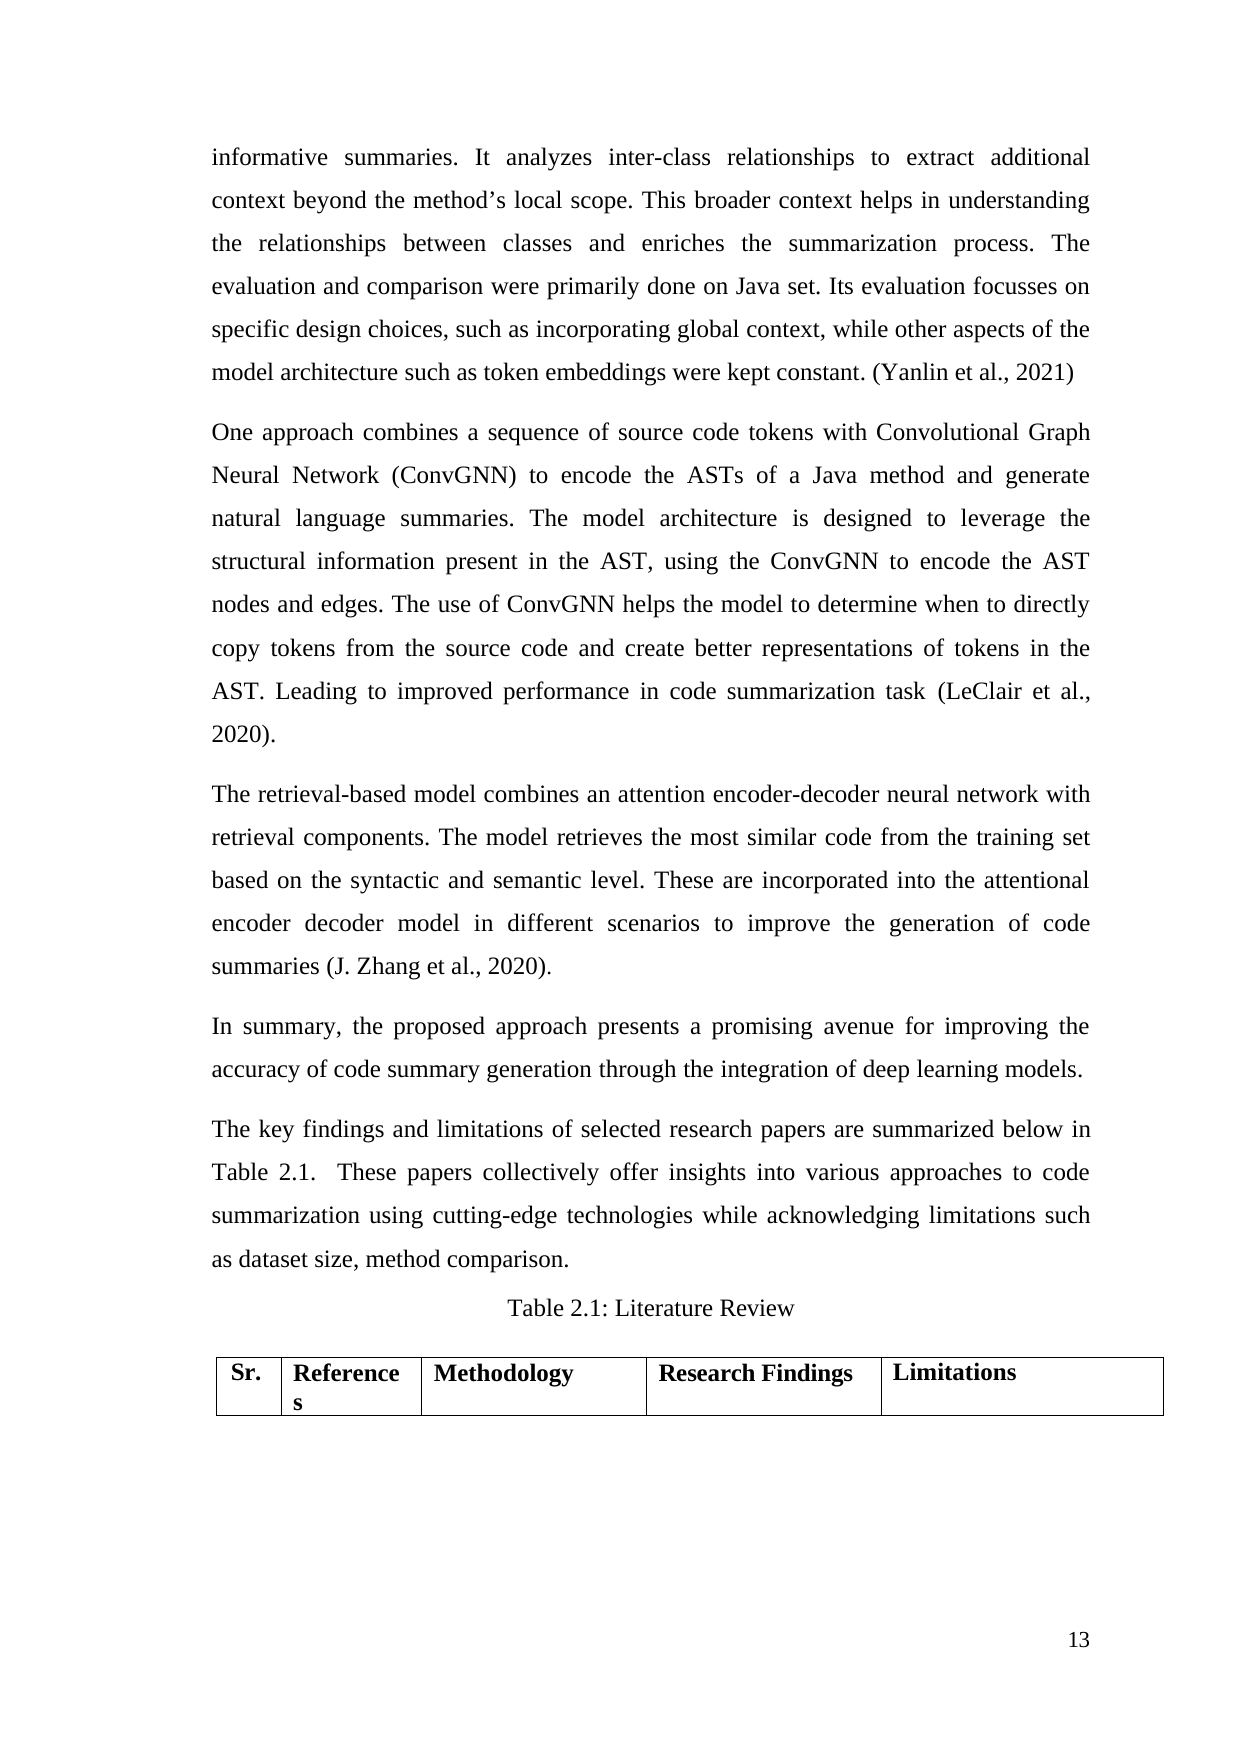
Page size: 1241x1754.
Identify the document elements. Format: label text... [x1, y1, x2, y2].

text The retrieval-based model combines an attention encoder-decoder neural network with retrieval components. The model retrieves the most similar code from the training set based on the syntactic and semantic level. These are incorporated into the attentional encoder decoder model in different scenarios to improve the generation of code summaries . [211, 779, 1091, 980]
text Table 2.1: Literature Review [197, 1293, 1105, 1322]
text In summary, the proposed approach presents a promising avenue for improving the accuracy of code summary generation through the integration of deep learning models. [211, 1011, 1090, 1083]
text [211, 142, 1091, 386]
text One approach combines a sequence of source code tokens with Convolutional Graph Neural Network (ConvGNN) to encode the ASTs of a Java method and generate natural language summaries. The model architecture is designed to leverage the structural information present in the AST, using the ConvGNN to encode the AST nodes and edges. The use of ConvGNN helps the model to determine when to directly copy tokens from the source code and create better representations of tokens in the AST. Leading to improved performance in code summarization task . [211, 417, 1091, 748]
table_header Methodology [422, 1358, 646, 1415]
table_header Research Findings [647, 1358, 881, 1415]
table_header Sr. [217, 1358, 281, 1415]
table_header Limitations [882, 1358, 1163, 1415]
table_header References [282, 1358, 421, 1415]
text The key findings and limitations of selected research papers are summarized below in Table 2.1. These papers collectively offer insights into various approaches to code summarization using cutting-edge technologies while acknowledging limitations such as dataset size, method comparison. [211, 1114, 1091, 1272]
